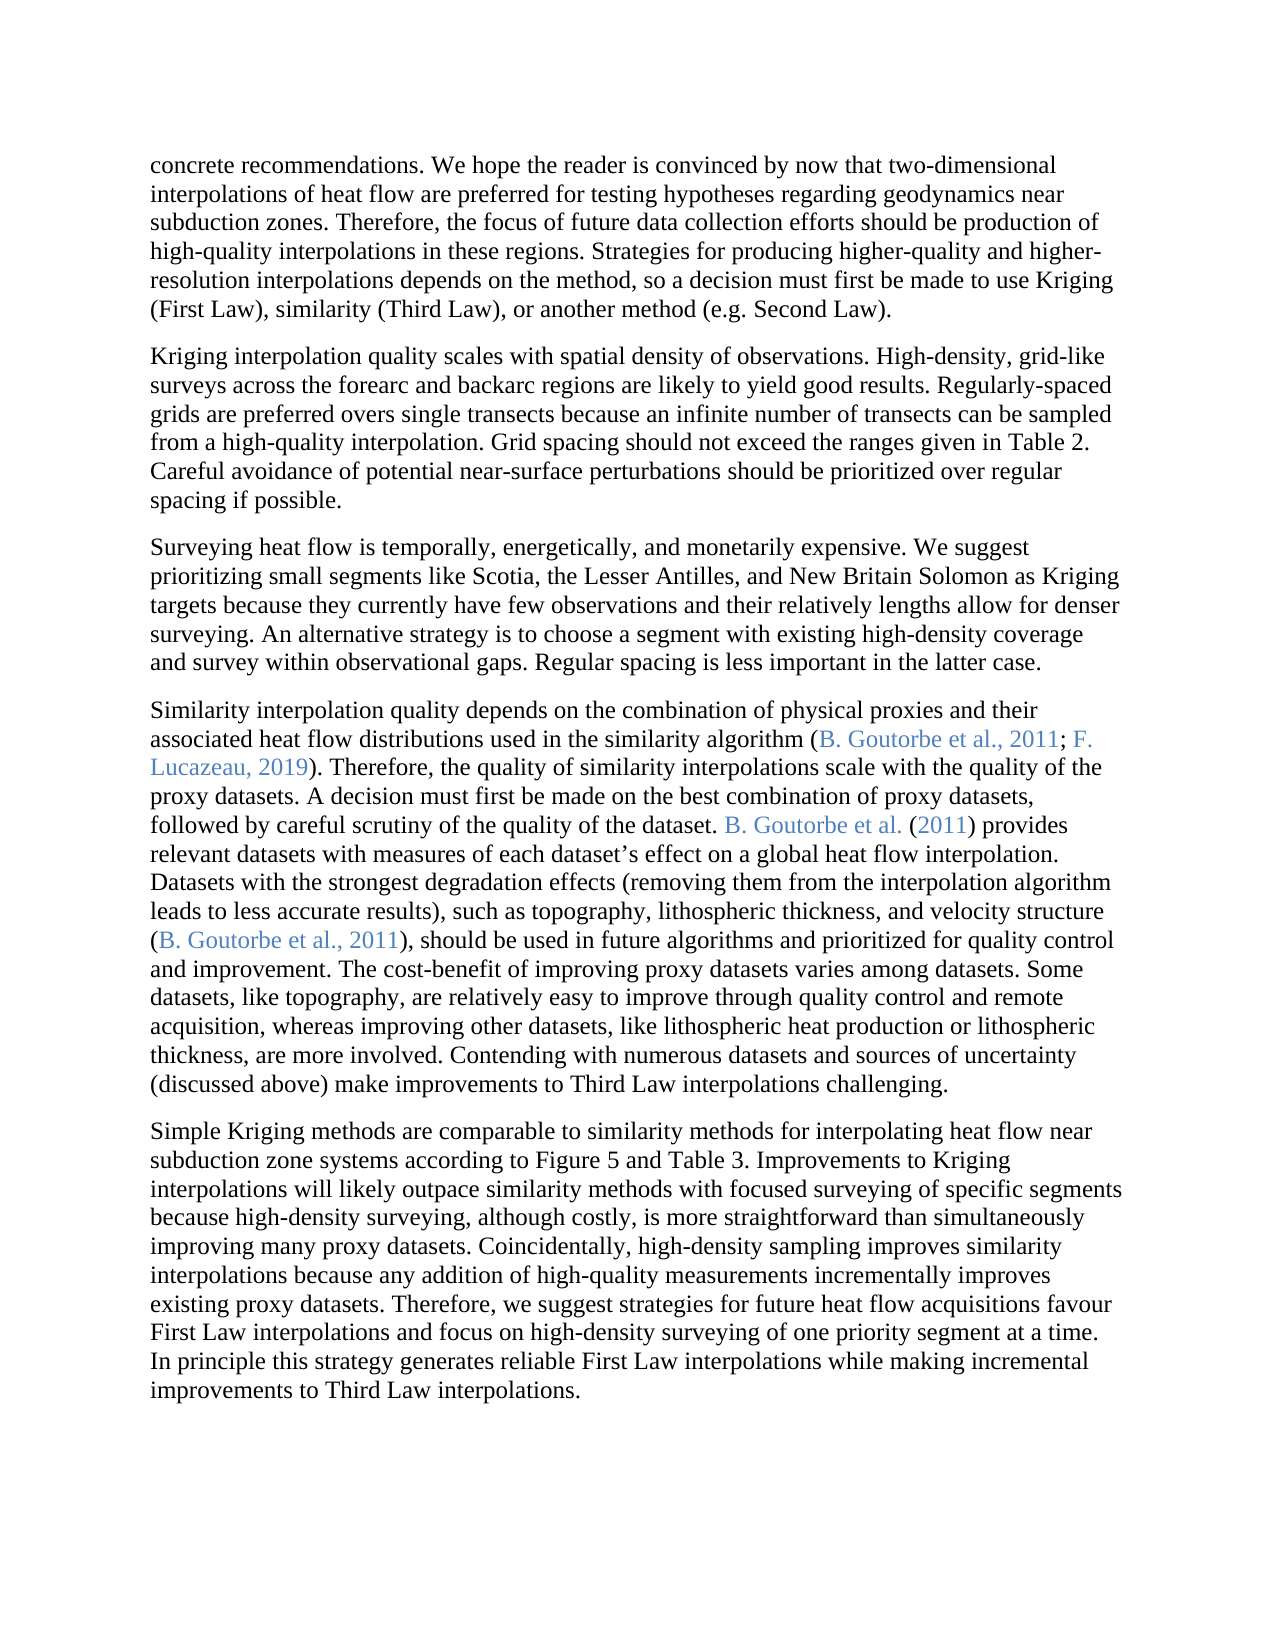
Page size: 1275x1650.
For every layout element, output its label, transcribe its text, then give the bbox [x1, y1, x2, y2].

text Surveying heat flow is temporally, energetically, and monetarily expensive. We suggest prioritizing small segments like Scotia, the Lesser Antilles, and New Britain Solomon as Kriging targets because they currently have few observations and their relatively lengths allow for denser surveying. An alternative strategy is to choose a segment with existing high-density coverage and survey within observational gaps. Regular spacing is less important in the latter case. [150, 532, 1125, 676]
text Kriging interpolation quality scales with spatial density of observations. High-density, grid-like surveys across the forearc and backarc regions are likely to yield good results. Regularly-spaced grids are preferred overs single transects because an infinite number of transects can be sampled from a high-quality interpolation. Grid spacing should not exceed the ranges given in Table 2. Careful avoidance of potential near-surface perturbations should be prioritized over regular spacing if possible. [150, 341, 1125, 514]
text Simple Kriging methods are comparable to similarity methods for interpolating heat flow near subduction zone systems according to Figure 5 and Table 3. Improvements to Kriging interpolations will likely outpace similarity methods with focused surveying of specific segments because high-density surveying, although costly, is more straightforward than simultaneously improving many proxy datasets. Coincidentally, high-density sampling improves similarity interpolations because any addition of high-quality measurements incrementally improves existing proxy datasets. Therefore, we suggest strategies for future heat flow acquisitions favour First Law interpolations and focus on high-density surveying of one priority segment at a time. In principle this strategy generates reliable First Law interpolations while making incremental improvements to Third Law interpolations. [150, 1116, 1125, 1404]
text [150, 150, 1125, 322]
text Similarity interpolation quality depends on the combination of physical proxies and their associated heat flow distributions used in the similarity algorithm (B. Goutorbe et al., 2011; F. Lucazeau, 2019). Therefore, the quality of similarity interpolations scale with the quality of the proxy datasets. A decision must first be made on the best combination of proxy datasets, followed by careful scrutiny of the quality of the dataset. B. Goutorbe et al. (2011) provides relevant datasets with measures of each dataset’s effect on a global heat flow interpolation. Datasets with the strongest degradation effects (removing them from the interpolation algorithm leads to less accurate results), such as topography, lithospheric thickness, and velocity structure (B. Goutorbe et al., 2011), should be used in future algorithms and prioritized for quality control and improvement. The cost-benefit of improving proxy datasets varies among datasets. Some datasets, like topography, are relatively easy to improve through quality control and remote acquisition, whereas improving other datasets, like lithospheric heat production or lithospheric thickness, are more involved. Contending with numerous datasets and sources of uncertainty (discussed above) make improvements to Third Law interpolations challenging. [150, 695, 1125, 1097]
